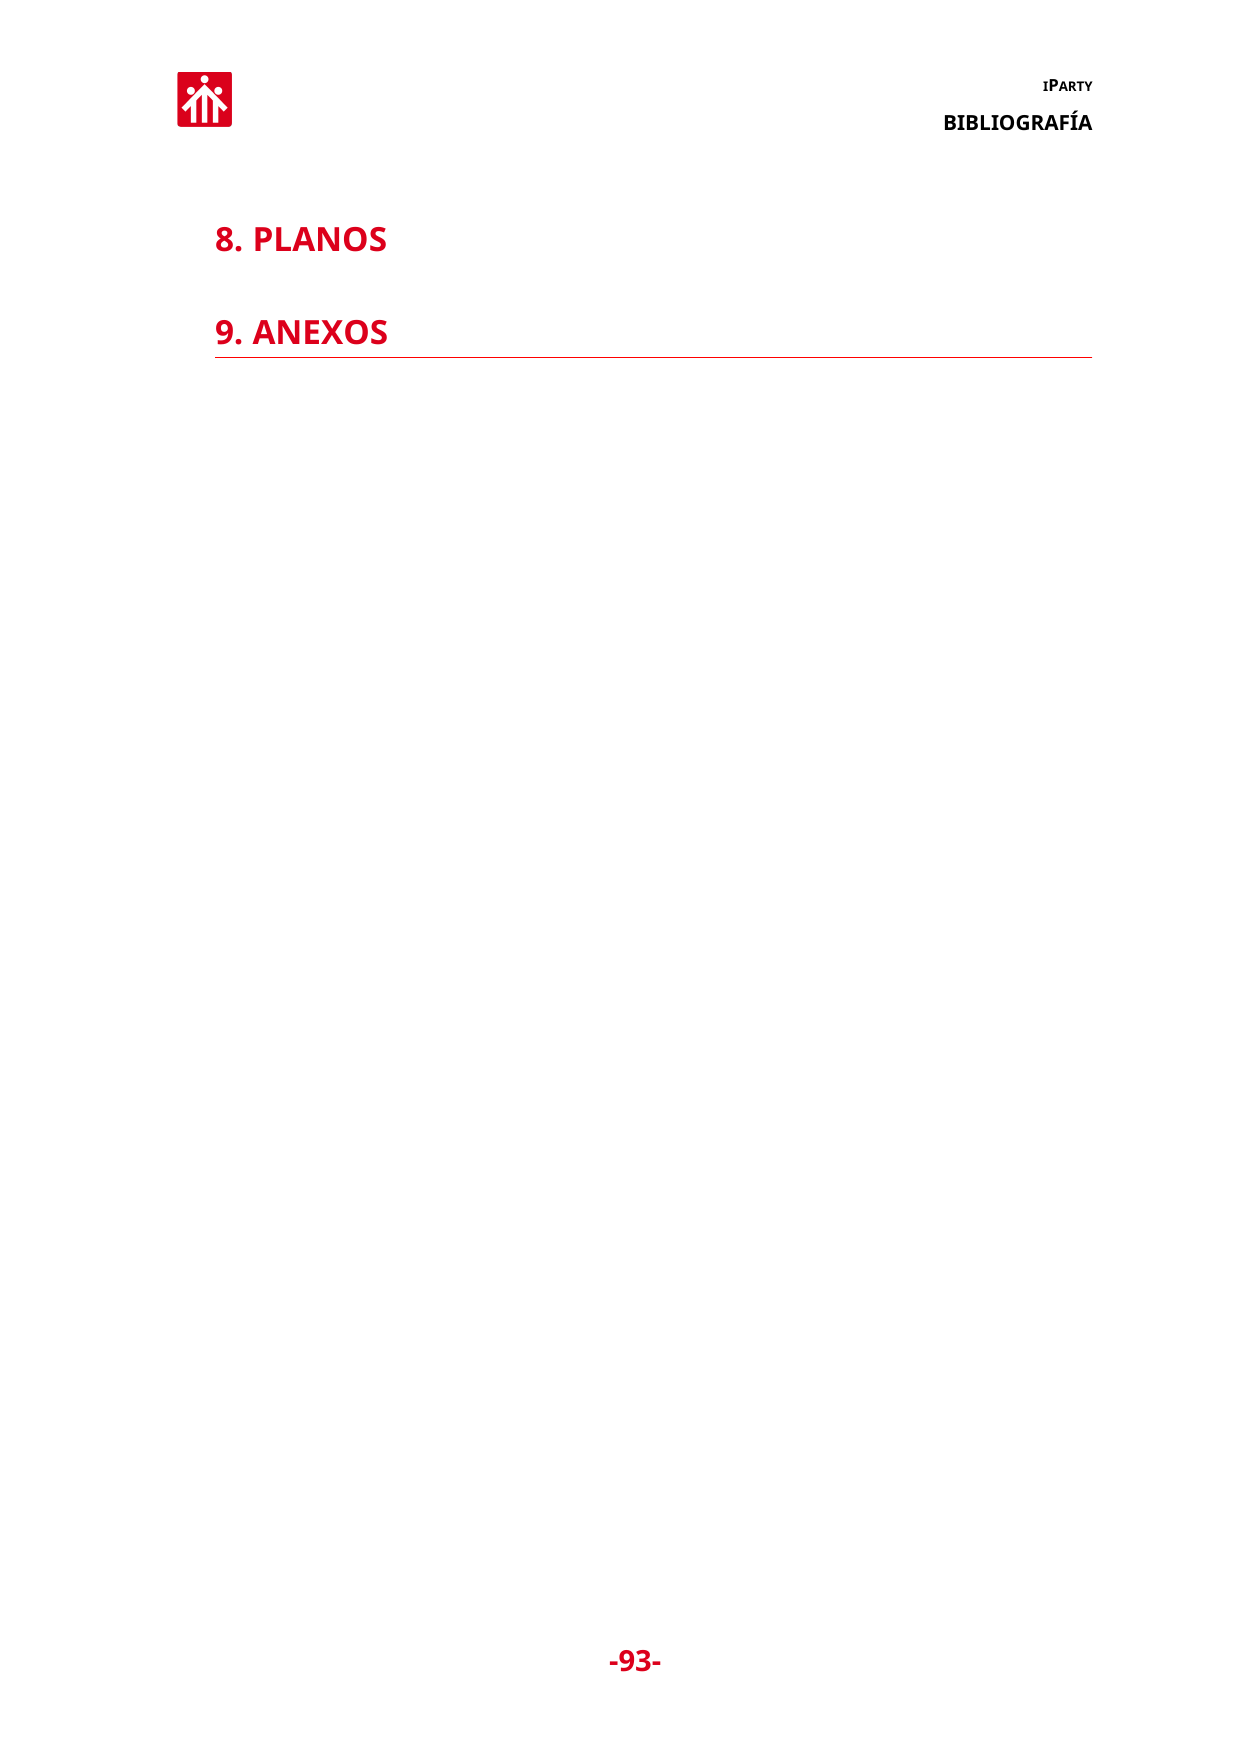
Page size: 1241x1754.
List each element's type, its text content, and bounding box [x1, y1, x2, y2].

picture [177, 72, 232, 127]
subtitle Anexos [215, 309, 1092, 357]
subtitle Planos [215, 216, 1092, 261]
